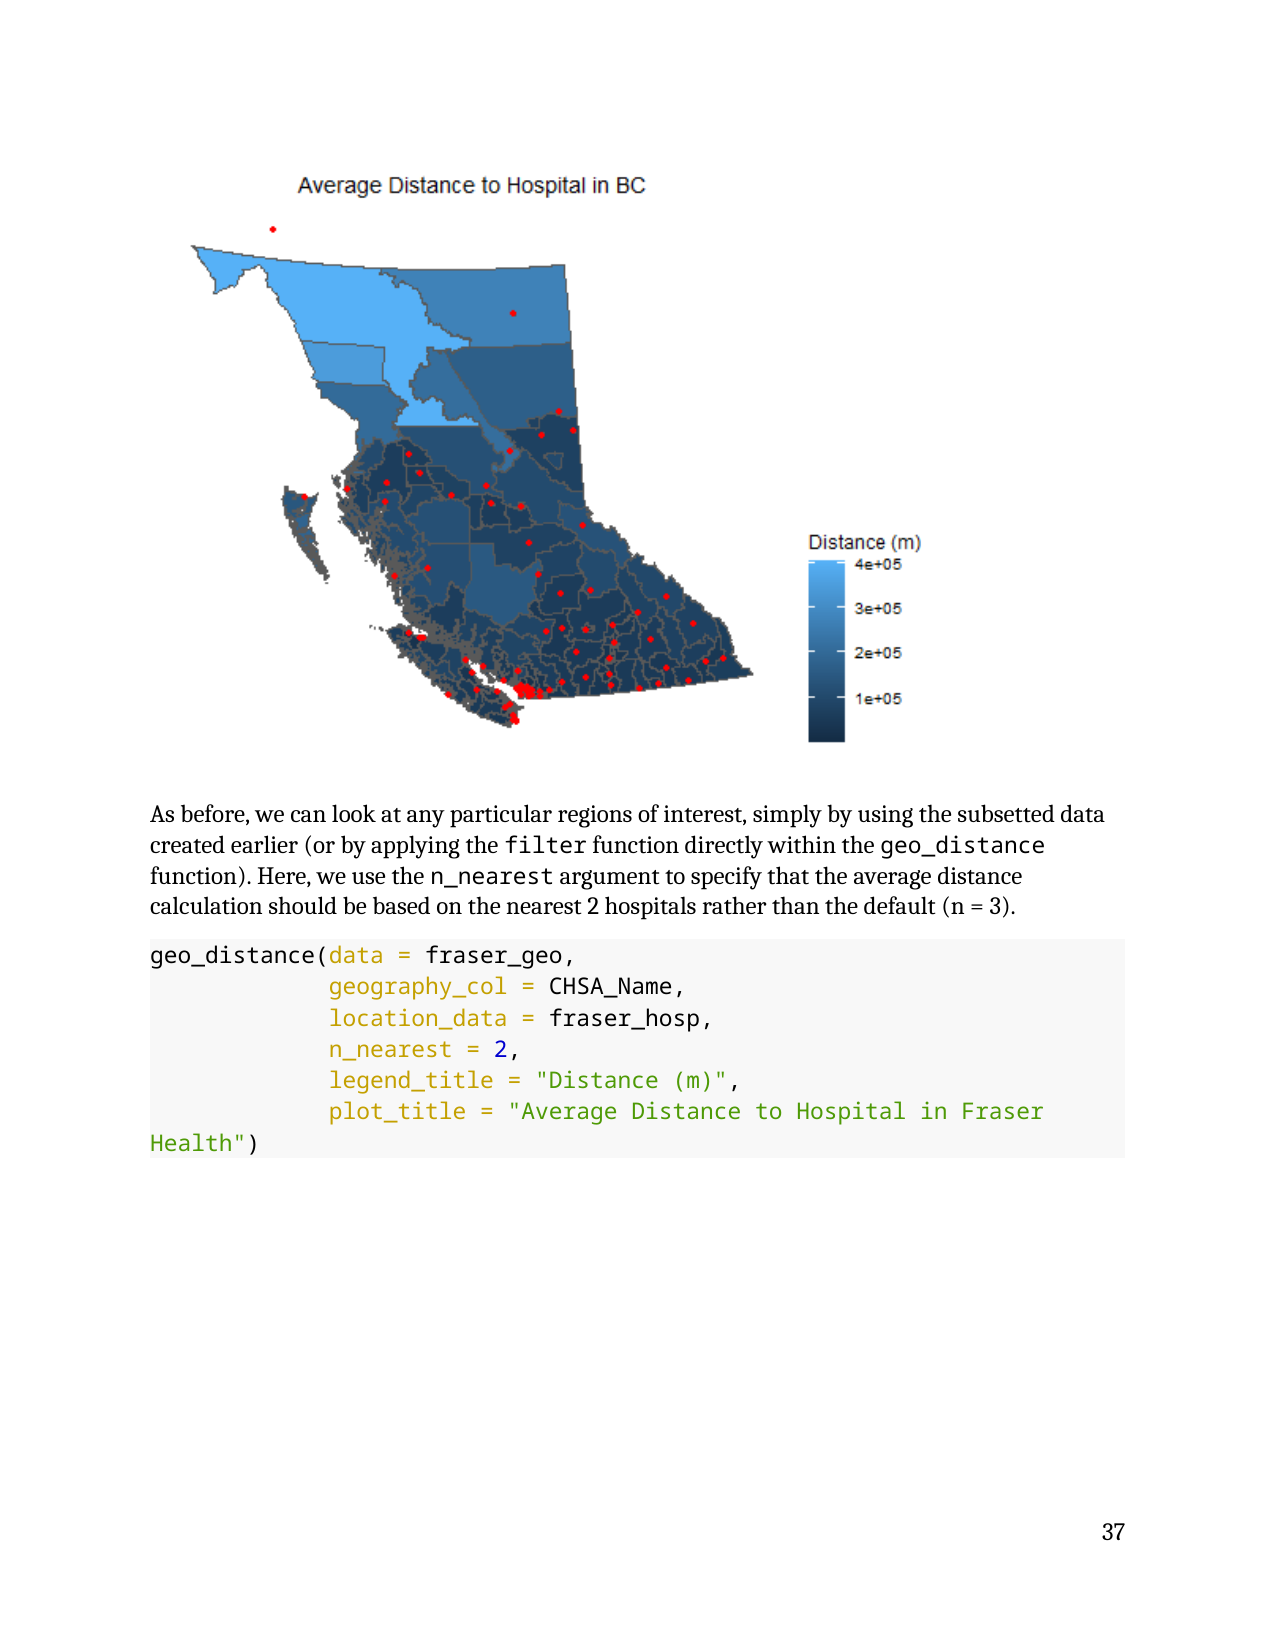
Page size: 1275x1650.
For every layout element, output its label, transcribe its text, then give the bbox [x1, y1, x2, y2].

picture [150, 150, 940, 782]
text geo_distance(data = fraser_geo, geography_col = CHSA_Name, location_data = fraser_hosp, n_nearest = 2, legend_title = "Distance (m)", plot_title = "Average Distance to Hospital in Fraser Health") [260, 939, 1125, 1158]
text As before, we can look at any particular regions of interest, simply by using the subsetted data created earlier (or by applying the filter function directly within the geo_distance function). Here, we use the n_nearest argument to specify that the average distance calculation should be based on the nearest 2 hospitals rather than the default (n = 3). [150, 800, 1125, 920]
